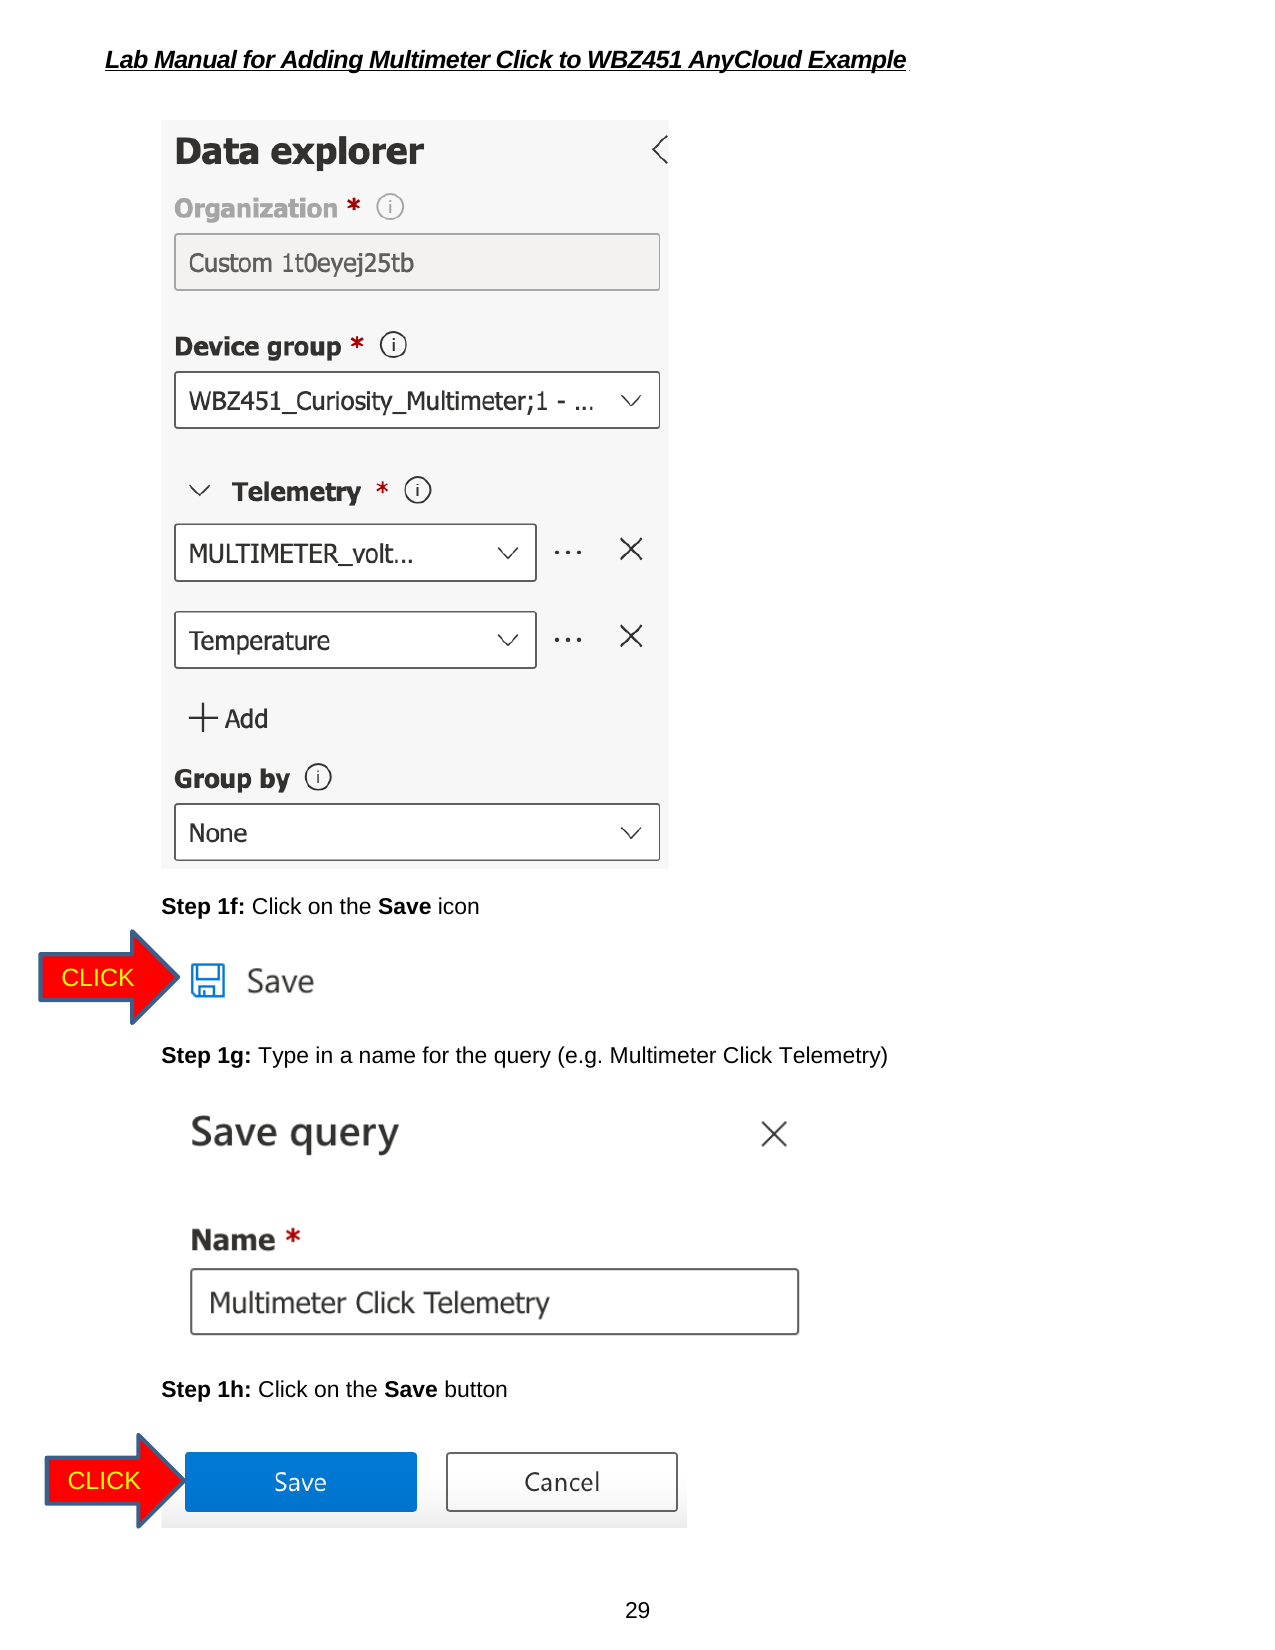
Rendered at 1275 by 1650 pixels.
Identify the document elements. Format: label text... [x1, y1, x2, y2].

text Step 1h: Click on the Save button [161, 1376, 1170, 1403]
picture [161, 1427, 688, 1528]
picture [161, 944, 337, 1017]
text Step 1g: Type in a name for the query (e.g. Multimeter Click Telemetry) [161, 1042, 1170, 1068]
picture [161, 120, 669, 869]
text Step 1f: Click on the Save icon [161, 893, 1170, 920]
picture [161, 1093, 818, 1352]
